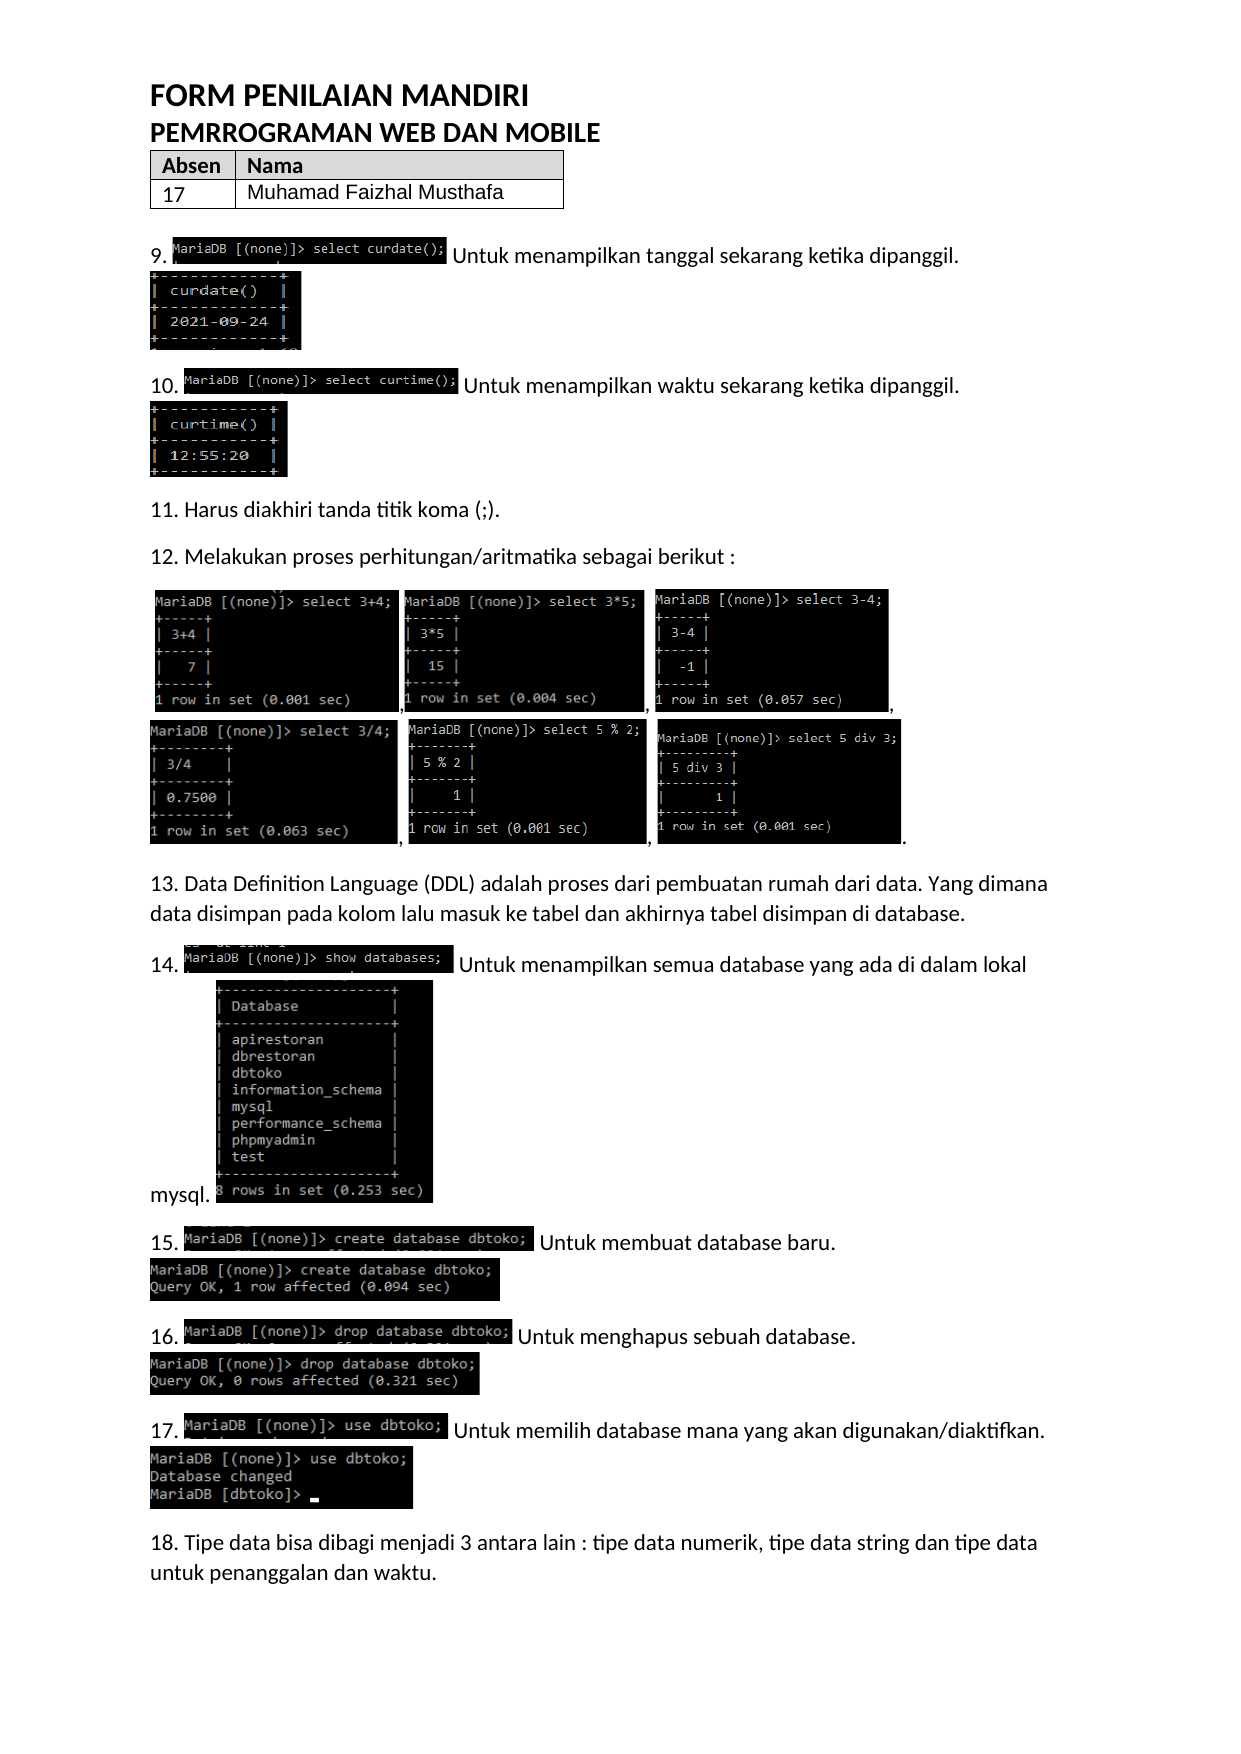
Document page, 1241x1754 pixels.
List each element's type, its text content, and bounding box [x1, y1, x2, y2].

text 13. Data Definition Language (DDL) adalah proses dari pembuatan rumah dari data. Yang dimana data disimpan pada kolom lalu masuk ke tabel dan akhirnya tabel disimpan di database. [150, 869, 1090, 927]
picture [657, 719, 902, 844]
picture [655, 589, 889, 712]
picture [184, 945, 454, 973]
text 18. Tipe data bisa dibagi menjadi 3 antara lain : tipe data numerik, tipe data string dan tipe data untuk penanggalan dan waktu. [150, 1528, 1090, 1586]
text 9. Untuk menampilkan tanggal sekarang ketika dipanggil. [150, 237, 1090, 350]
picture [172, 237, 447, 264]
picture [150, 271, 302, 350]
picture [184, 1413, 449, 1439]
text 12. Melakukan proses perhitungan/aritmatika sebagai berikut : [150, 542, 1090, 570]
text 14. Untuk menampilkan semua database yang ada di dalam lokal mysql. [150, 946, 1090, 1208]
picture [216, 980, 434, 1203]
text 10. Untuk menampilkan waktu sekarang ketika dipanggil. [150, 369, 1090, 477]
picture [184, 368, 459, 394]
picture [184, 1226, 534, 1251]
picture [150, 720, 398, 844]
picture [184, 1319, 513, 1344]
text 11. Harus diakhiri tanda titik koma (;). [150, 496, 1090, 523]
picture [150, 1446, 414, 1509]
picture [150, 1352, 480, 1395]
picture [404, 590, 645, 712]
picture [155, 590, 399, 712]
picture [150, 1258, 500, 1301]
picture [408, 719, 647, 844]
picture [150, 401, 288, 477]
